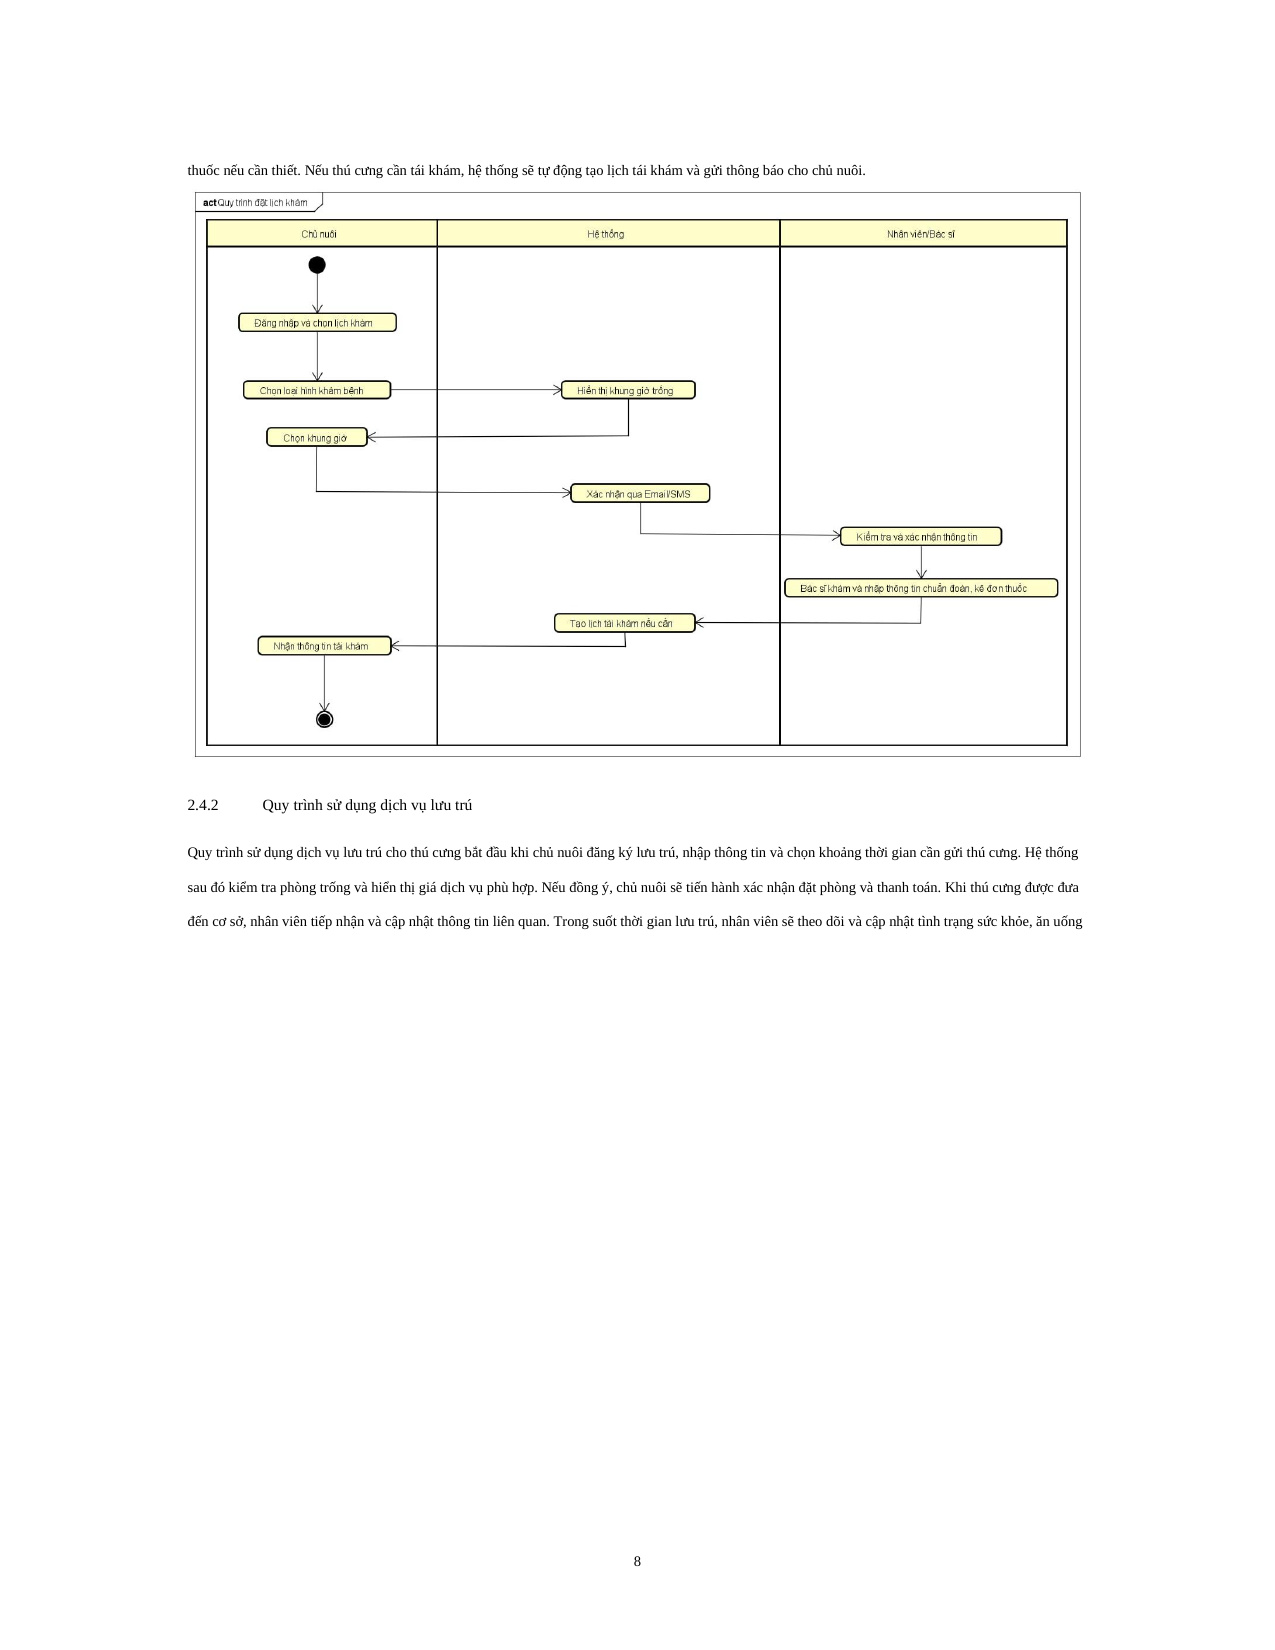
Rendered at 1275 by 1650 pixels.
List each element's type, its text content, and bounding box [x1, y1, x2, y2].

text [187, 150, 1087, 184]
picture [187, 184, 1088, 764]
text Quy trình sử dụng dịch vụ lưu trú cho thú cưng bắt đầu khi chủ nuôi đăng ký lưu trú, nhập thông tin và chọn khoảng thời gian cần gửi thú cưng. Hệ thống sau đó kiểm tra phòng trống và hiển thị giá dịch vụ phù hợp. Nếu đồng ý, chủ nuôi sẽ tiến hành xác nhận đặt phòng và thanh toán. Khi thú cưng được đưa đến cơ sở, nhân viên tiếp nhận và cập nhật thông tin liên quan. Trong suốt thời gian lưu trú, nhân viên sẽ theo dõi và cập nhật tình trạng sức khỏe, ăn uống của thú cưng vào hệ thống. Khi thời gian lưu trú kết thúc, hệ thống sẽ gửi thông báo để chủ nuôi đến đón thú cưng về nhà. [187, 832, 1087, 929]
subtitle Quy trình sử dụng dịch vụ lưu trú [187, 782, 1087, 813]
